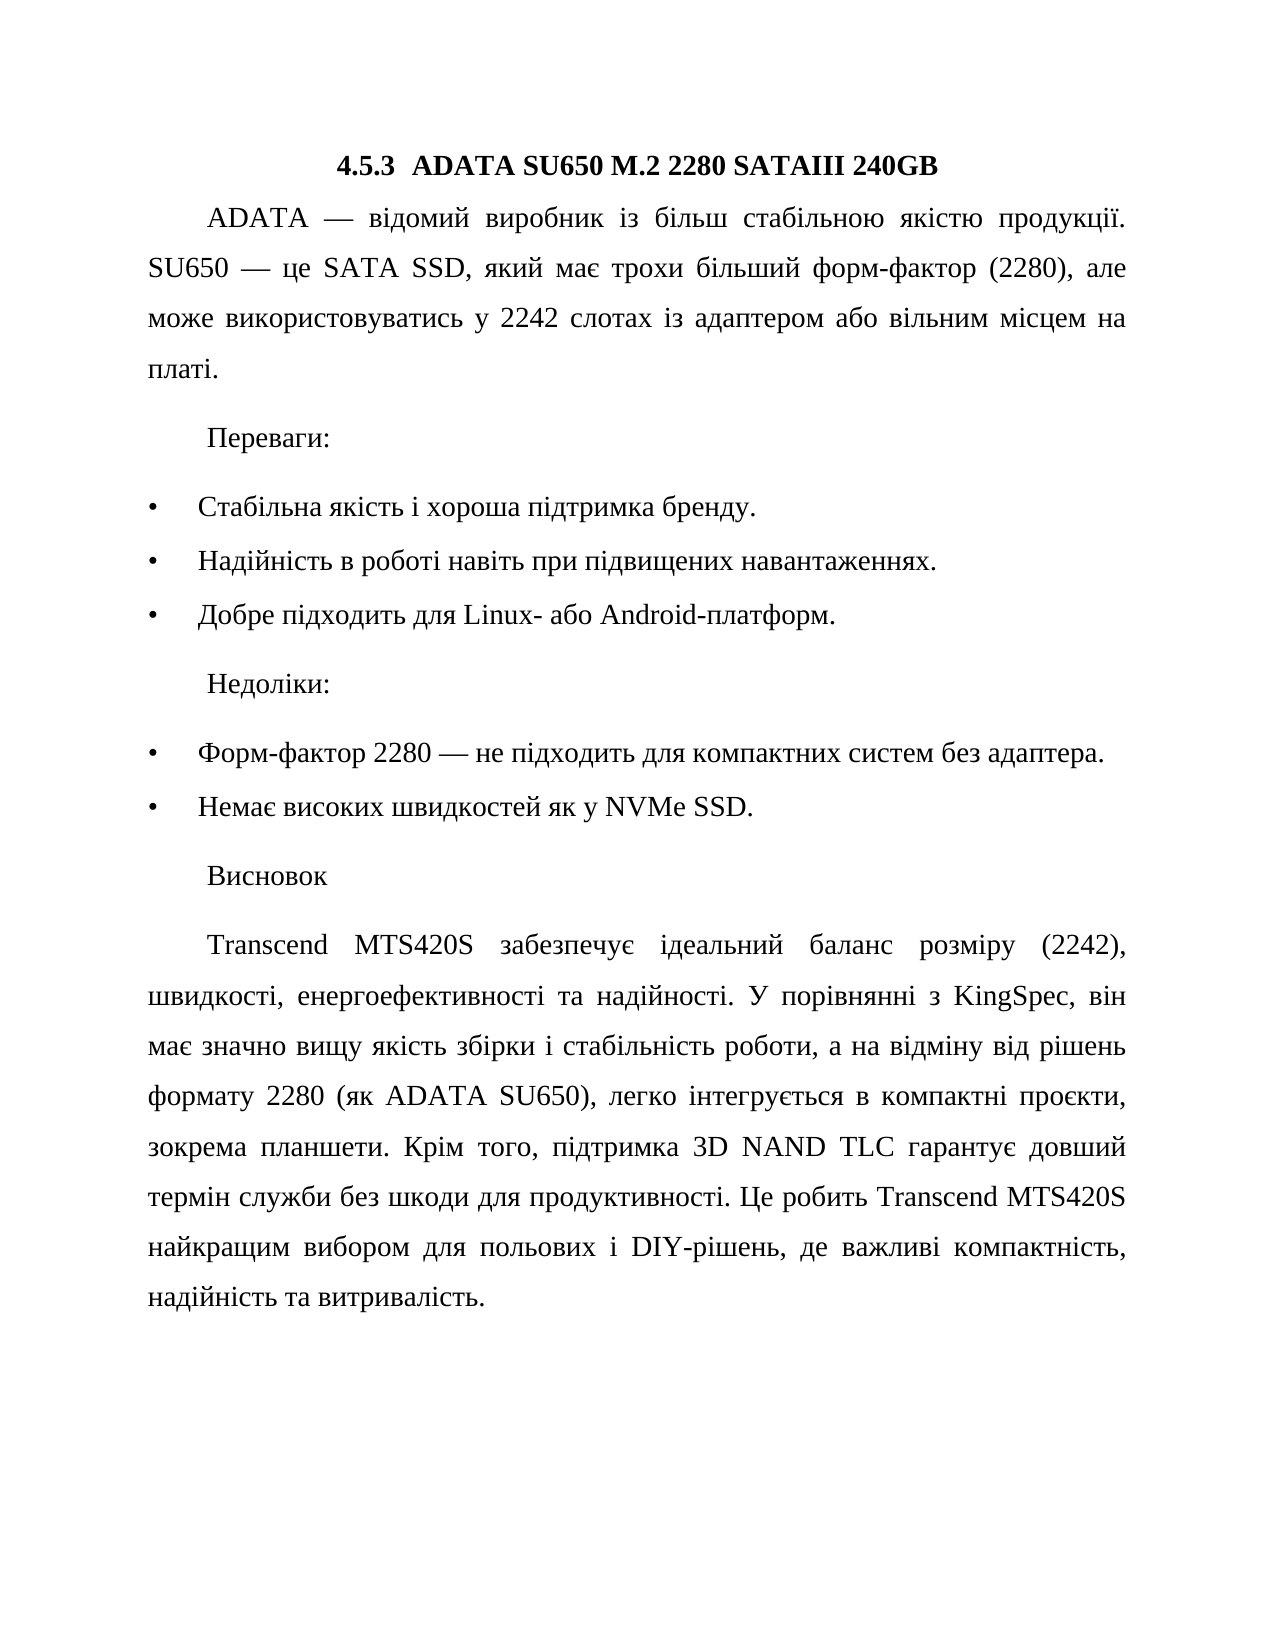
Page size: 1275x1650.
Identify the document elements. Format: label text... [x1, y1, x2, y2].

subtitle ADATA SU650 M.2 2280 SATAIII 240GB [148, 148, 1127, 181]
list Надійність в роботі навіть при підвищених навантаженнях. [148, 543, 1127, 577]
list Стабільна якість і хороша підтримка бренду. [148, 489, 1127, 522]
list Форм-фактор 2280 — не підходить для компактних систем без адаптера. [148, 735, 1127, 769]
list Немає високих швидкостей як у NVMe SSD. [148, 789, 1127, 823]
list Добре підходить для Linux- або Android-платформ. [148, 597, 1127, 631]
text Переваги: [148, 420, 1127, 453]
text Недоліки: [148, 666, 1127, 700]
text ADATA — відомий виробник із більш стабільною якістю продукції. SU650 — це SATA SSD, який має трохи більший форм-фактор (2280), але може використовуватись у 2242 слотах із адаптером або вільним місцем на платі. [148, 200, 1127, 384]
text Transcend MTS420S забезпечує ідеальний баланс розміру (2242), швидкості, енергоефективності та надійності. У порівнянні з KingSpec, він має значно вищу якість збірки і стабільність роботи, а на відміну від рішень формату 2280 (як ADATA SU650), легко інтегрується в компактні проєкти, зокрема планшети. Крім того, підтримка 3D NAND TLC гарантує довший термін служби без шкоди для продуктивності. Це робить Transcend MTS420S найкращим вибором для польових і DIY-рішень, де важливі компактність, надійність та витривалість. [148, 927, 1127, 1313]
text Висновок [148, 858, 1127, 892]
